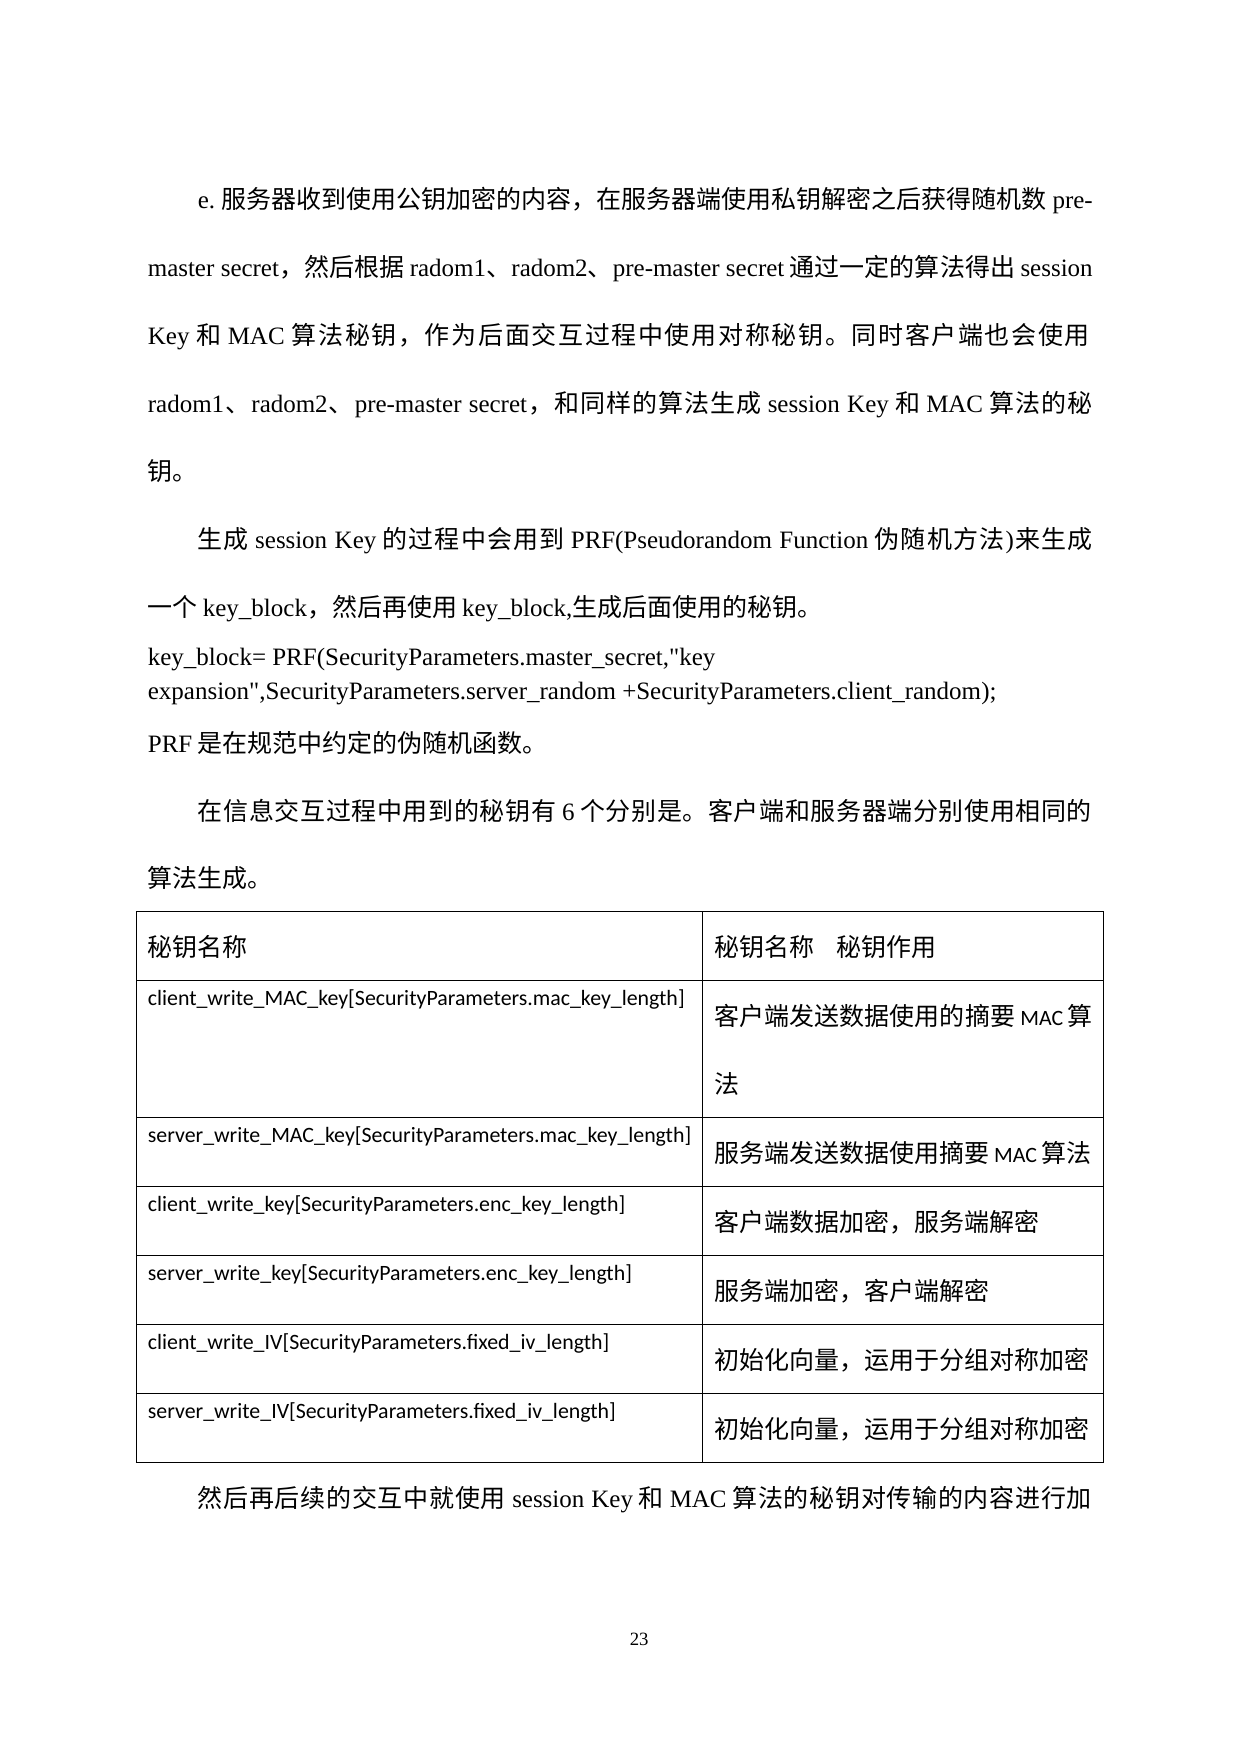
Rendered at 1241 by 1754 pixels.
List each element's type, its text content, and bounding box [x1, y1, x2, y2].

table_cell server_write_key[SecurityParameters.enc_key_length] [137, 1256, 702, 1324]
table_cell 初始化向量，运用于分组对称加密 [703, 1325, 1103, 1393]
table_cell server_write_MAC_key[SecurityParameters.mac_key_length] [137, 1118, 702, 1186]
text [148, 1463, 1092, 1531]
table_cell 服务端加密，客户端解密 [703, 1256, 1103, 1324]
table_cell server_write_IV[SecurityParameters.fixed_iv_length] [137, 1394, 702, 1462]
table_header 秘钥名称 [137, 912, 702, 980]
table_cell 服务端发送数据使用摘要MAC算法 [703, 1118, 1103, 1186]
table_header 秘钥名称 秘钥作用 [703, 912, 1103, 980]
text 在信息交互过程中用到的秘钥有6个分别是。客户端和服务器端分别使用相同的算法生成。 [148, 775, 1092, 911]
table_cell client_write_key[SecurityParameters.enc_key_length] [137, 1187, 702, 1255]
text key_block= PRF(SecurityParameters.master_secret,"key expansion",SecurityParameters.server_random +SecurityParameters.client_random); [148, 639, 1092, 707]
table_cell 客户端数据加密，服务端解密 [703, 1187, 1103, 1255]
text PRF是在规范中约定的伪随机函数。 [148, 707, 1092, 775]
table_cell 初始化向量，运用于分组对称加密 [703, 1394, 1103, 1462]
text 生成session Key的过程中会用到PRF(Pseudorandom Function伪随机方法)来生成一个key_block，然后再使用key_block,生成后面使用的秘钥。 [148, 503, 1092, 639]
table_cell client_write_IV[SecurityParameters.fixed_iv_length] [137, 1325, 702, 1393]
table_cell 客户端发送数据使用的摘要MAC算法 [703, 981, 1103, 1117]
table_cell client_write_MAC_key[SecurityParameters.mac_key_length] [137, 981, 702, 1117]
text e. 服务器收到使用公钥加密的内容，在服务器端使用私钥解密之后获得随机数pre-master secret，然后根据radom1、radom2、pre-master secret通过一定的算法得出session Key和MAC算法秘钥，作为后面交互过程中使用对称秘钥。同时客户端也会使用radom1、radom2、pre-master secret，和同样的算法生成session Key和MAC算法的秘钥。 [148, 164, 1092, 503]
